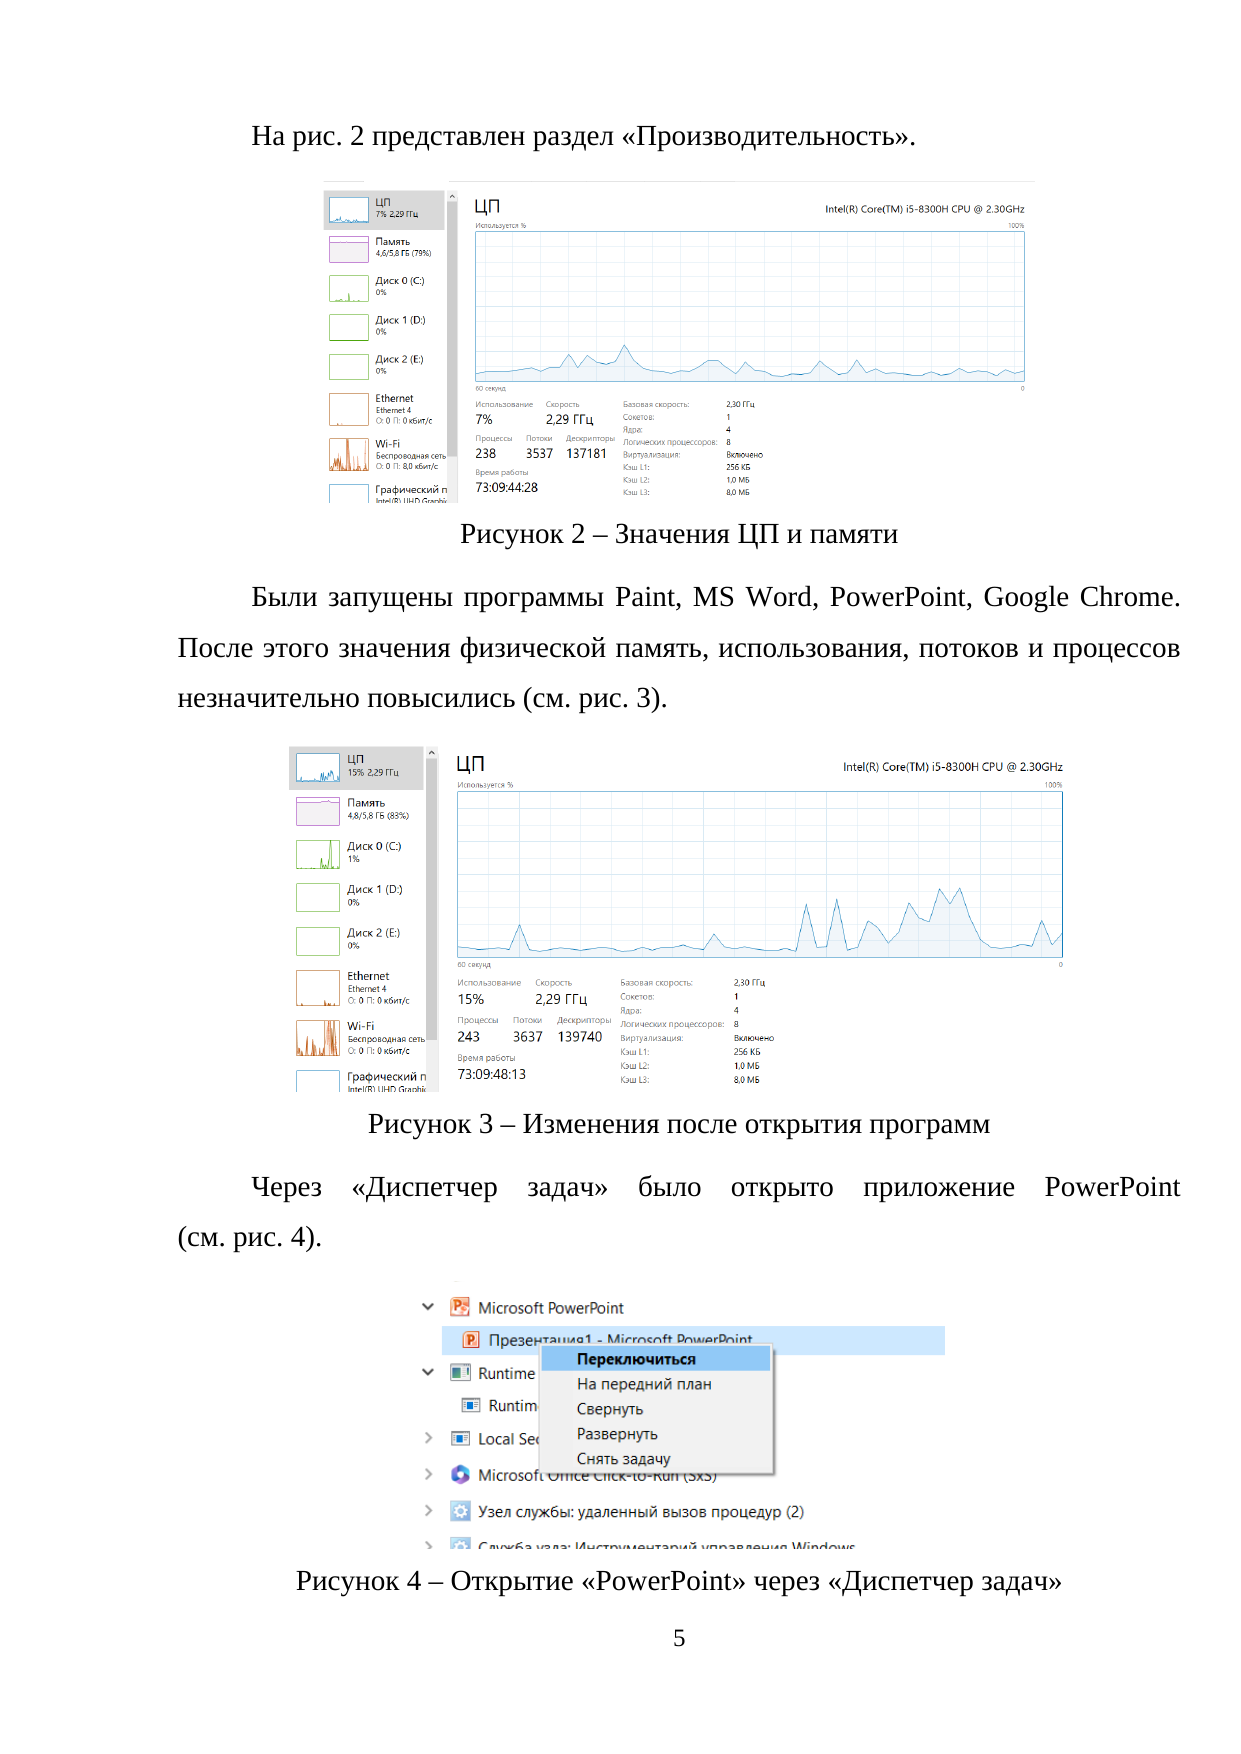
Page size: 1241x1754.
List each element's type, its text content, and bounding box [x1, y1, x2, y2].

picture [413, 1281, 945, 1549]
text Были запущены программы Paint, MS Word, PowerPoint, Google Chrome. После этого значения физической память, использования, потоков и процессов незначительно повысились (см. рис. 3). [177, 579, 1181, 713]
text На рис. 2 представлен раздел «Производительность». [177, 118, 1181, 152]
text Рисунок 2 – Значения ЦП и памяти [177, 517, 1181, 550]
picture [323, 181, 1035, 503]
text Через «Диспетчер задач» было открыто приложение PowerPoint (см. рис. 4). [177, 1169, 1181, 1253]
text Рисунок 4 – Открытие «PowerPoint» через «Диспетчер задач» [177, 1563, 1181, 1597]
picture [288, 742, 1071, 1092]
text Рисунок 3 – Изменения после открытия программ [177, 1106, 1181, 1139]
